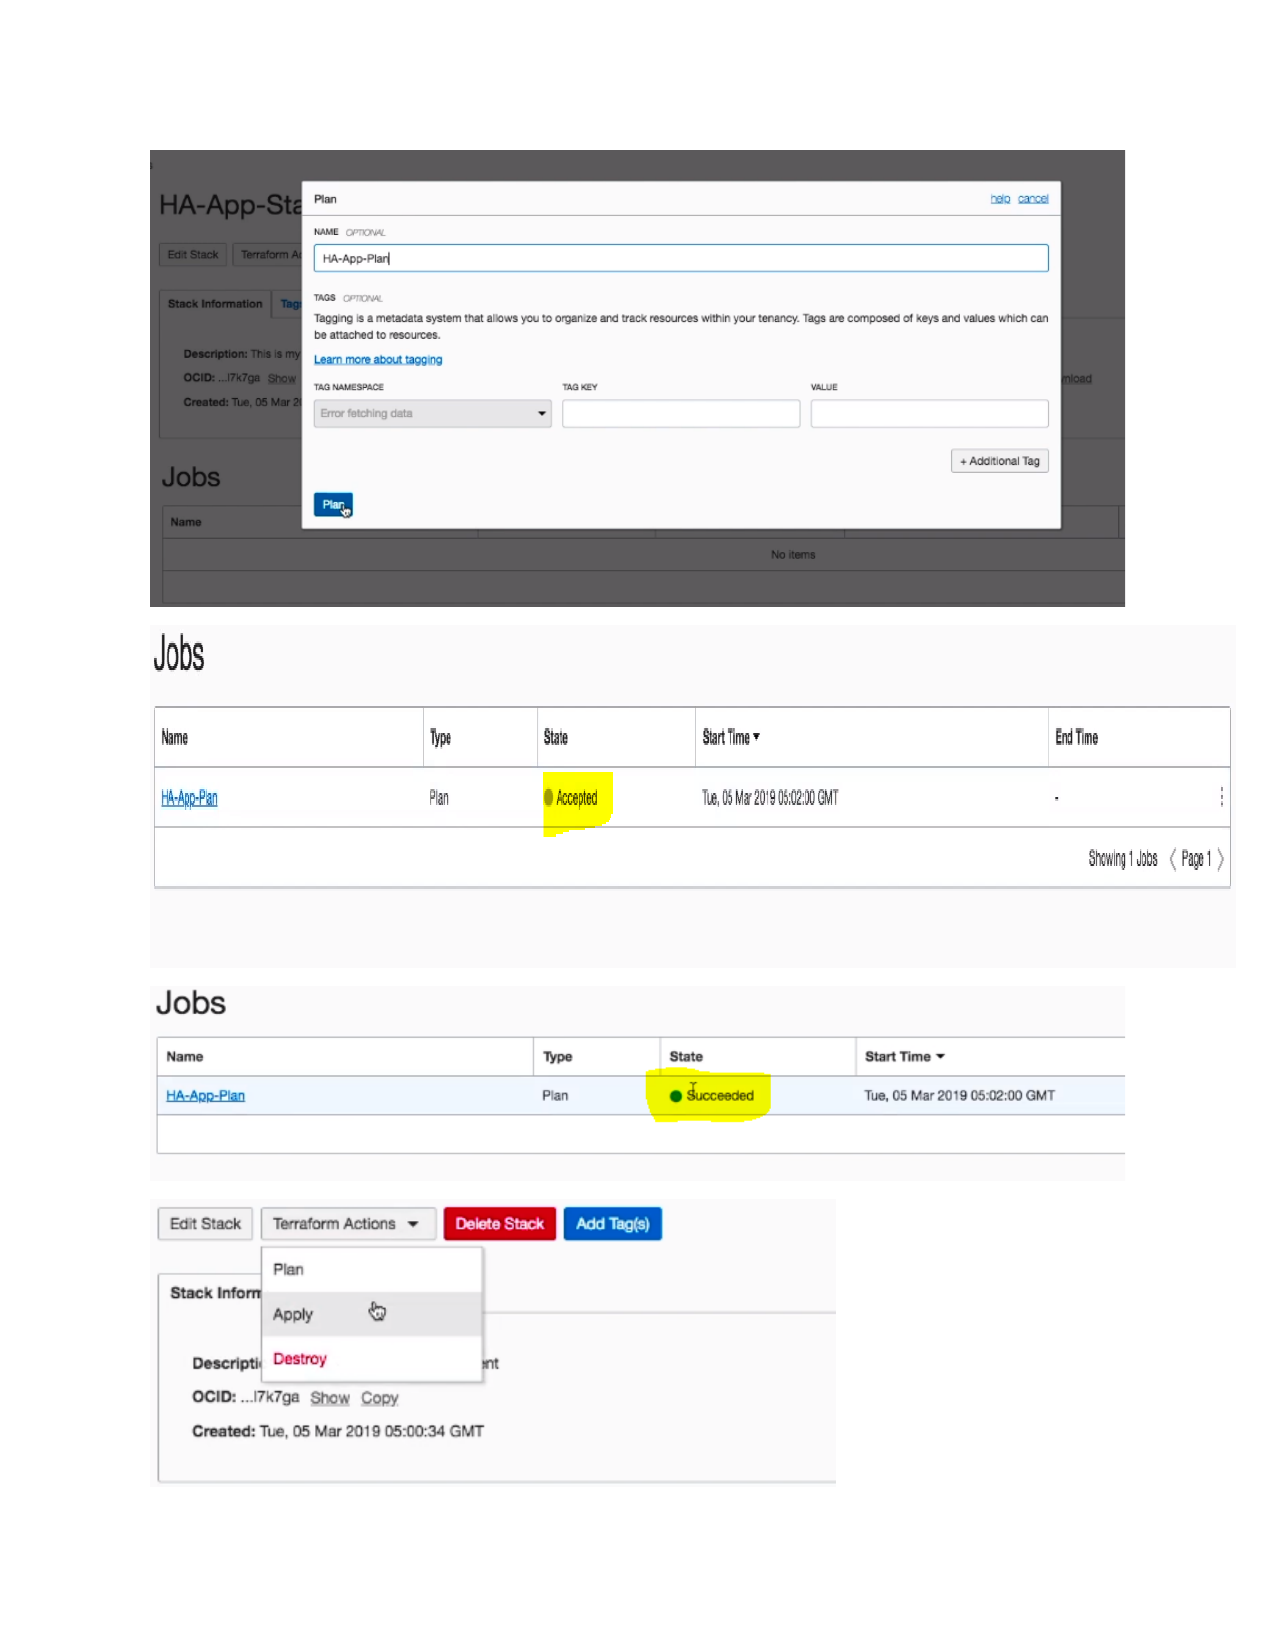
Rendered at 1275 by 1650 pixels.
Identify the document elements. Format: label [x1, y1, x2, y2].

picture [150, 625, 1236, 968]
picture [150, 986, 1125, 1181]
picture [150, 1199, 836, 1487]
picture [150, 150, 1125, 607]
